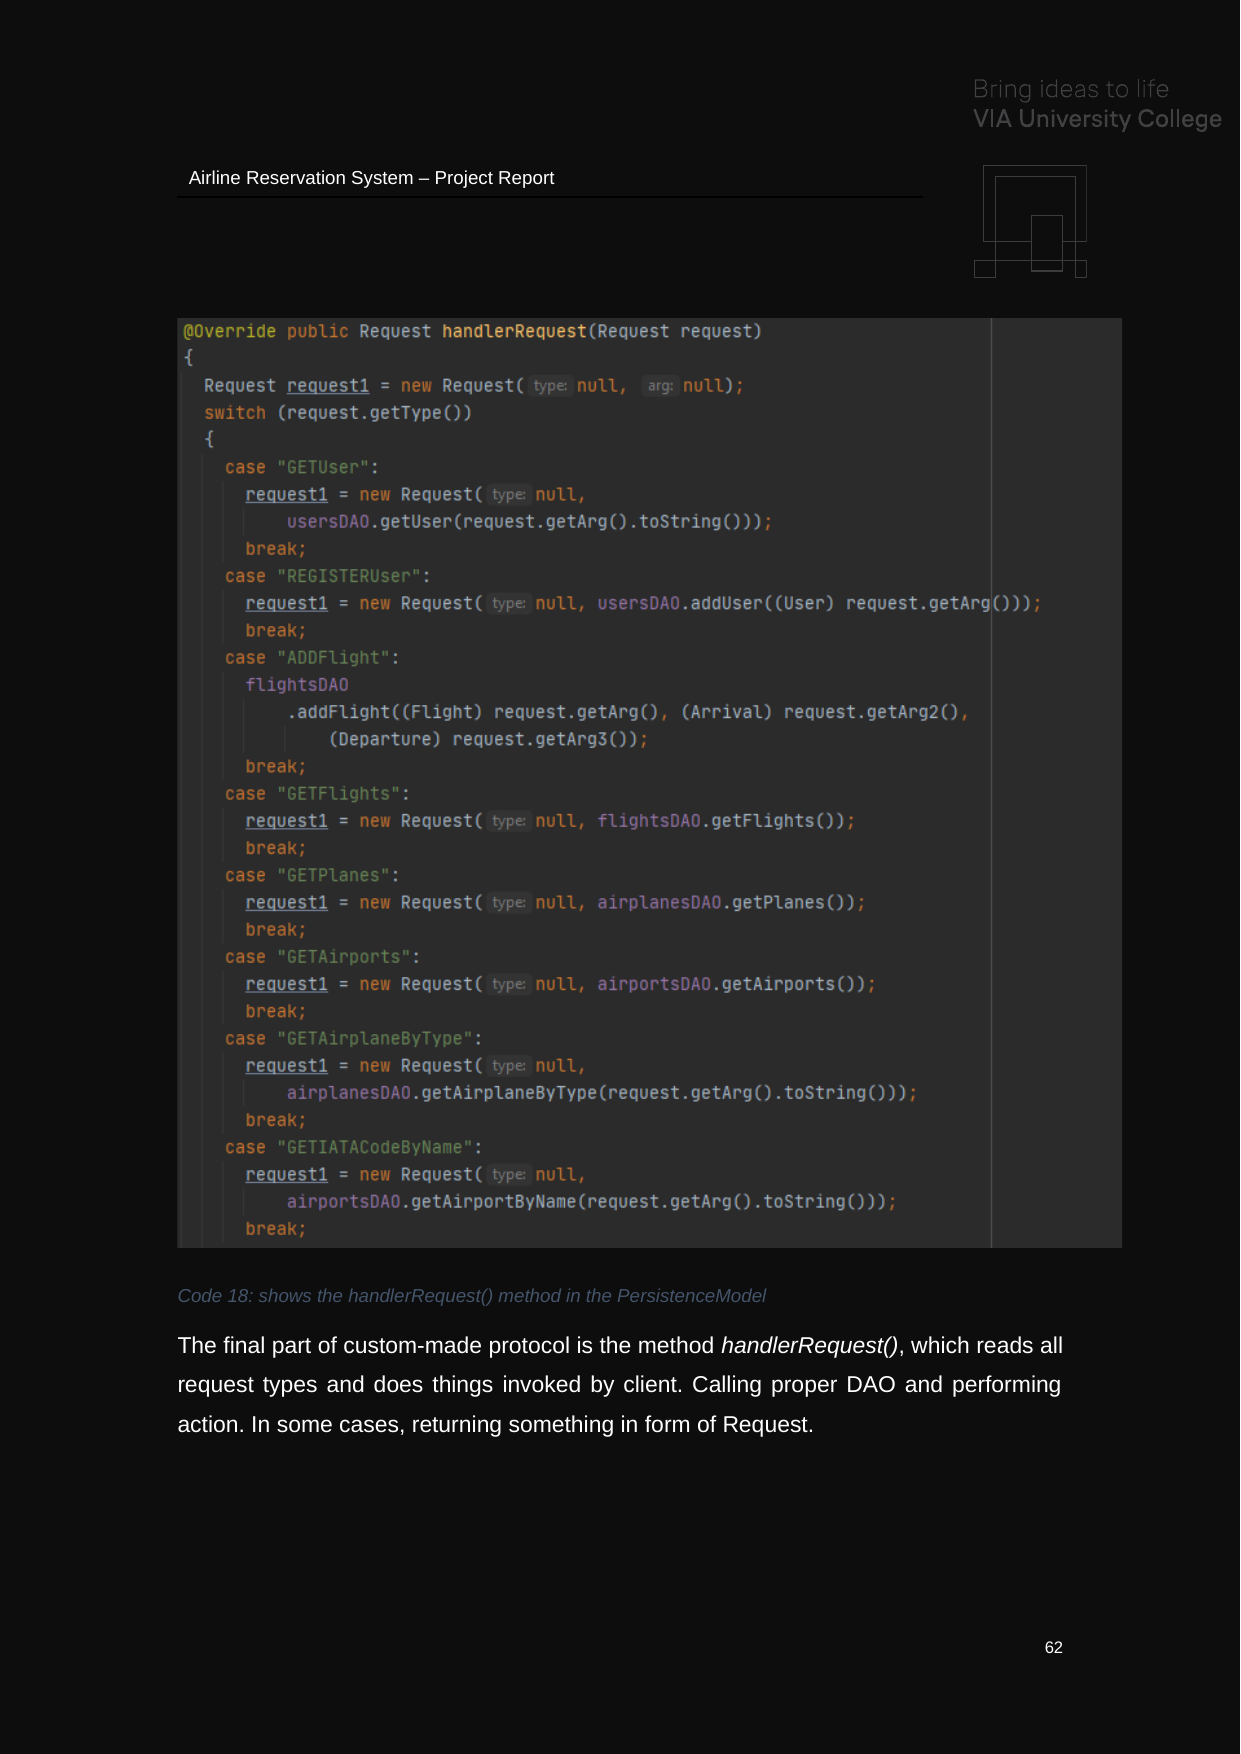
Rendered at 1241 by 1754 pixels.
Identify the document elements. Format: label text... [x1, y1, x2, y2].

picture [177, 318, 1123, 1248]
text Code 18: shows the handlerRequest() method in the PersistenceModel [177, 1285, 1063, 1307]
text The final part of custom-made protocol is the method handlerRequest(), which reads all request types and does things invoked by client. Calling proper DAO and performing action. In some cases, returning something in form of Request. [177, 1332, 1063, 1437]
